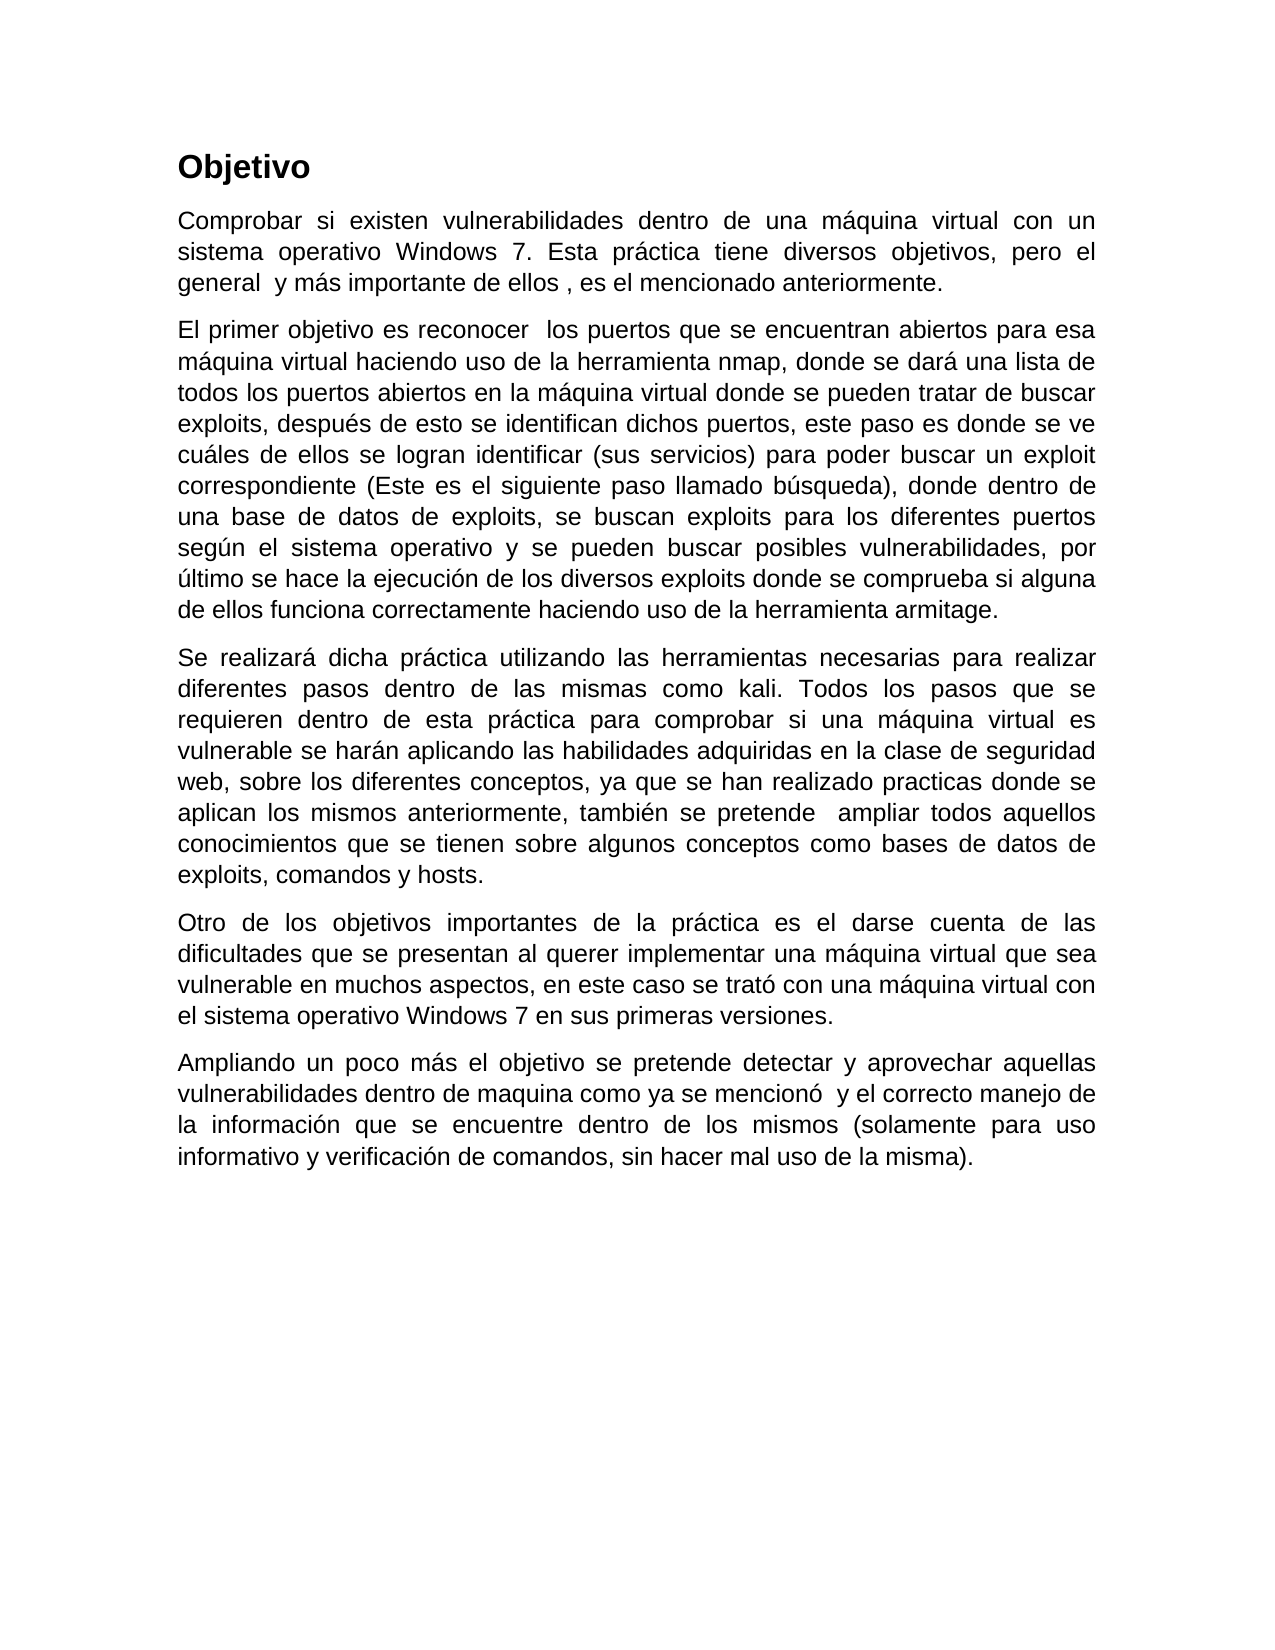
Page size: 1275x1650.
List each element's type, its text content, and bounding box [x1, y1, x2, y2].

text El primer objetivo es reconocer los puertos que se encuentran abiertos para esa máquina virtual haciendo uso de la herramienta nmap, donde se dará una lista de todos los puertos abiertos en la máquina virtual donde se pueden tratar de buscar exploits, después de esto se identifican dichos puertos, este paso es donde se ve cuáles de ellos se logran identificar (sus servicios) para poder buscar un exploit correspondiente (Este es el siguiente paso llamado búsqueda), donde dentro de una base de datos de exploits, se buscan exploits para los diferentes puertos según el sistema operativo y se pueden buscar posibles vulnerabilidades, por último se hace la ejecución de los diversos exploits donde se comprueba si alguna de ellos funciona correctamente haciendo uso de la herramienta armitage. [177, 316, 1098, 624]
text Comprobar si existen vulnerabilidades dentro de una máquina virtual con un sistema operativo Windows 7. Esta práctica tiene diversos objetivos, pero el general y más importante de ellos , es el mencionado anteriormente. [177, 206, 1098, 297]
text Ampliando un poco más el objetivo se pretende detectar y aprovechar aquellas vulnerabilidades dentro de maquina como ya se mencionó y el correcto manejo de la información que se encuentre dentro de los mismos (solamente para uso informativo y verificación de comandos, sin hacer mal uso de la misma). [177, 1048, 1098, 1170]
text Se realizará dicha práctica utilizando las herramientas necesarias para realizar diferentes pasos dentro de las mismas como kali. Todos los pasos que se requieren dentro de esta práctica para comprobar si una máquina virtual es vulnerable se harán aplicando las habilidades adquiridas en la clase de seguridad web, sobre los diferentes conceptos, ya que se han realizado practicas donde se aplican los mismos anteriormente, también se pretende ampliar todos aquellos conocimientos que se tienen sobre algunos conceptos como bases de datos de exploits, comandos y hosts. [177, 643, 1098, 889]
text Objetivo [177, 148, 1098, 186]
text Otro de los objetivos importantes de la práctica es el darse cuenta de las dificultades que se presentan al querer implementar una máquina virtual que sea vulnerable en muchos aspectos, en este caso se trató con una máquina virtual con el sistema operativo Windows 7 en sus primeras versiones. [177, 908, 1098, 1029]
